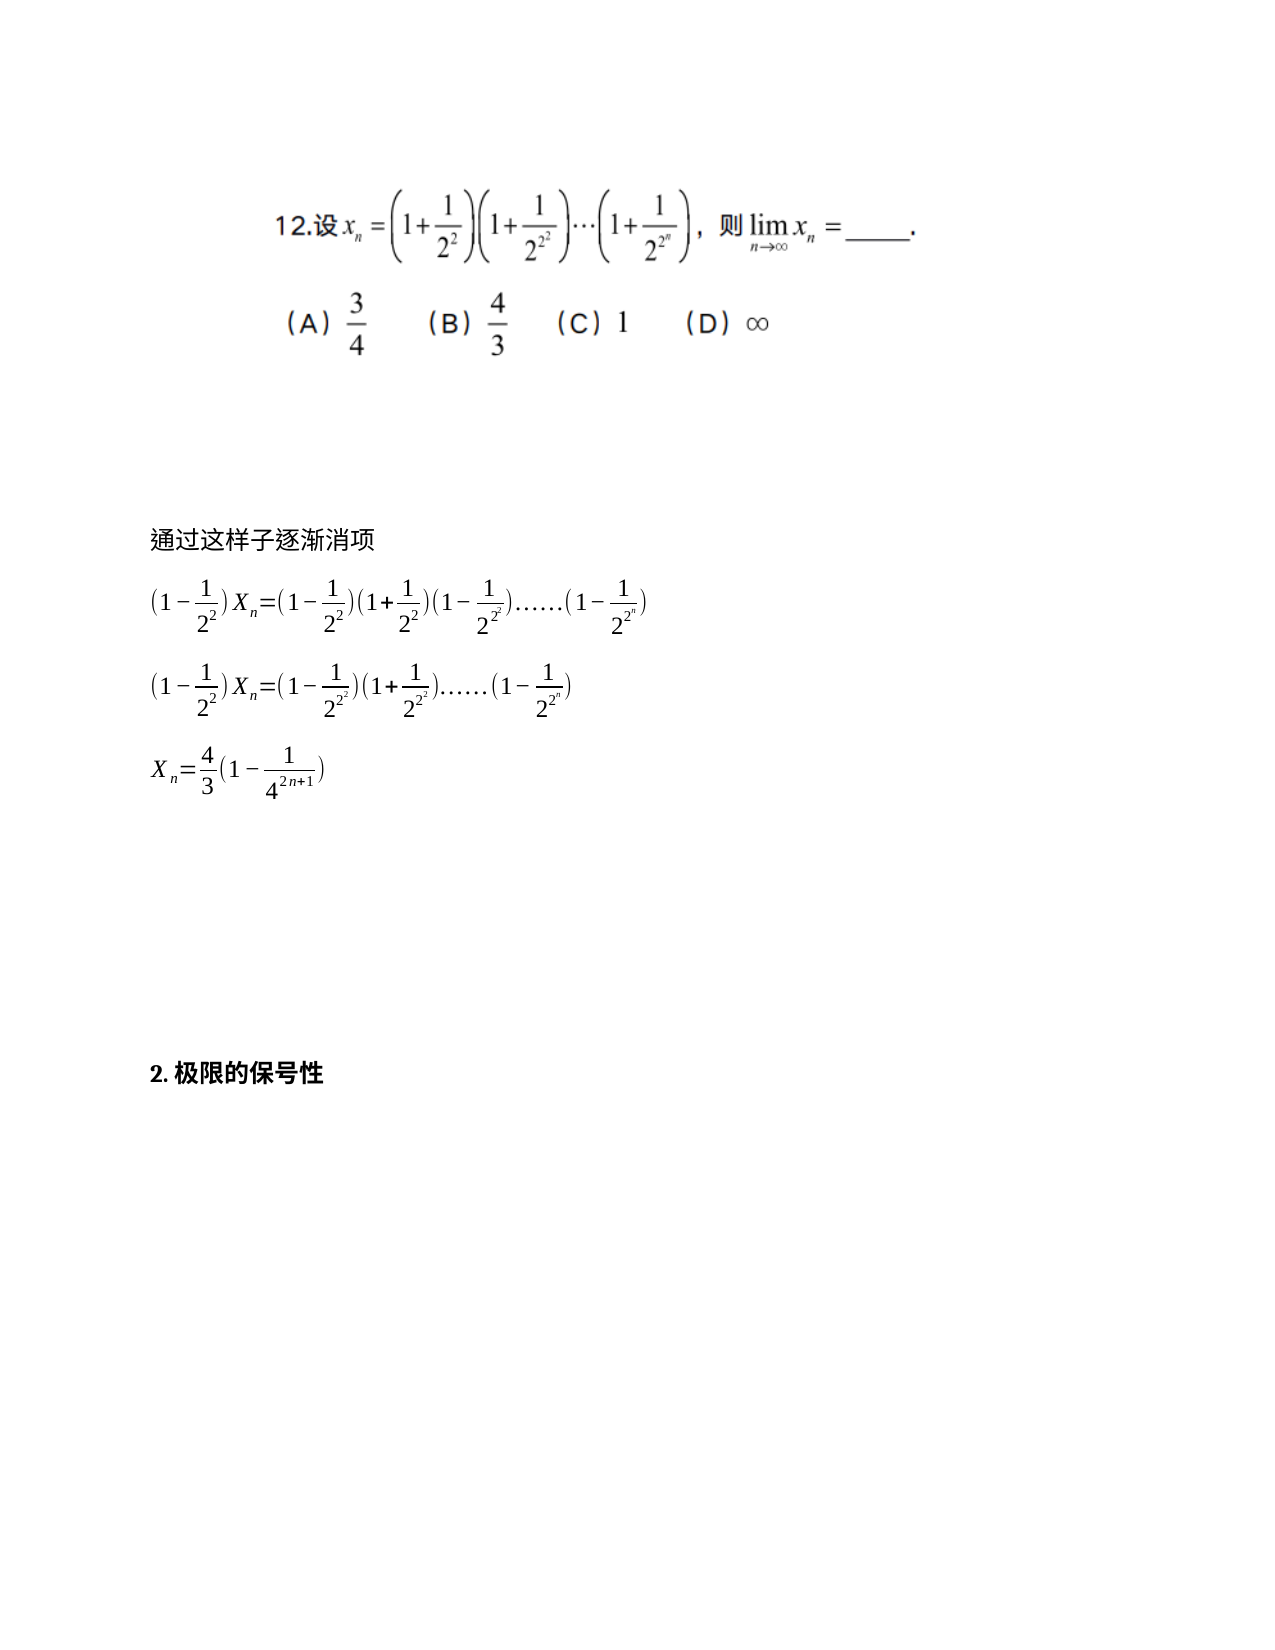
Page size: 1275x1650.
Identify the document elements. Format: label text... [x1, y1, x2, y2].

picture [168, 150, 1044, 412]
text 通过这样子逐渐消项 [150, 527, 1125, 556]
text 2. 极限的保号性 [150, 1060, 1125, 1089]
